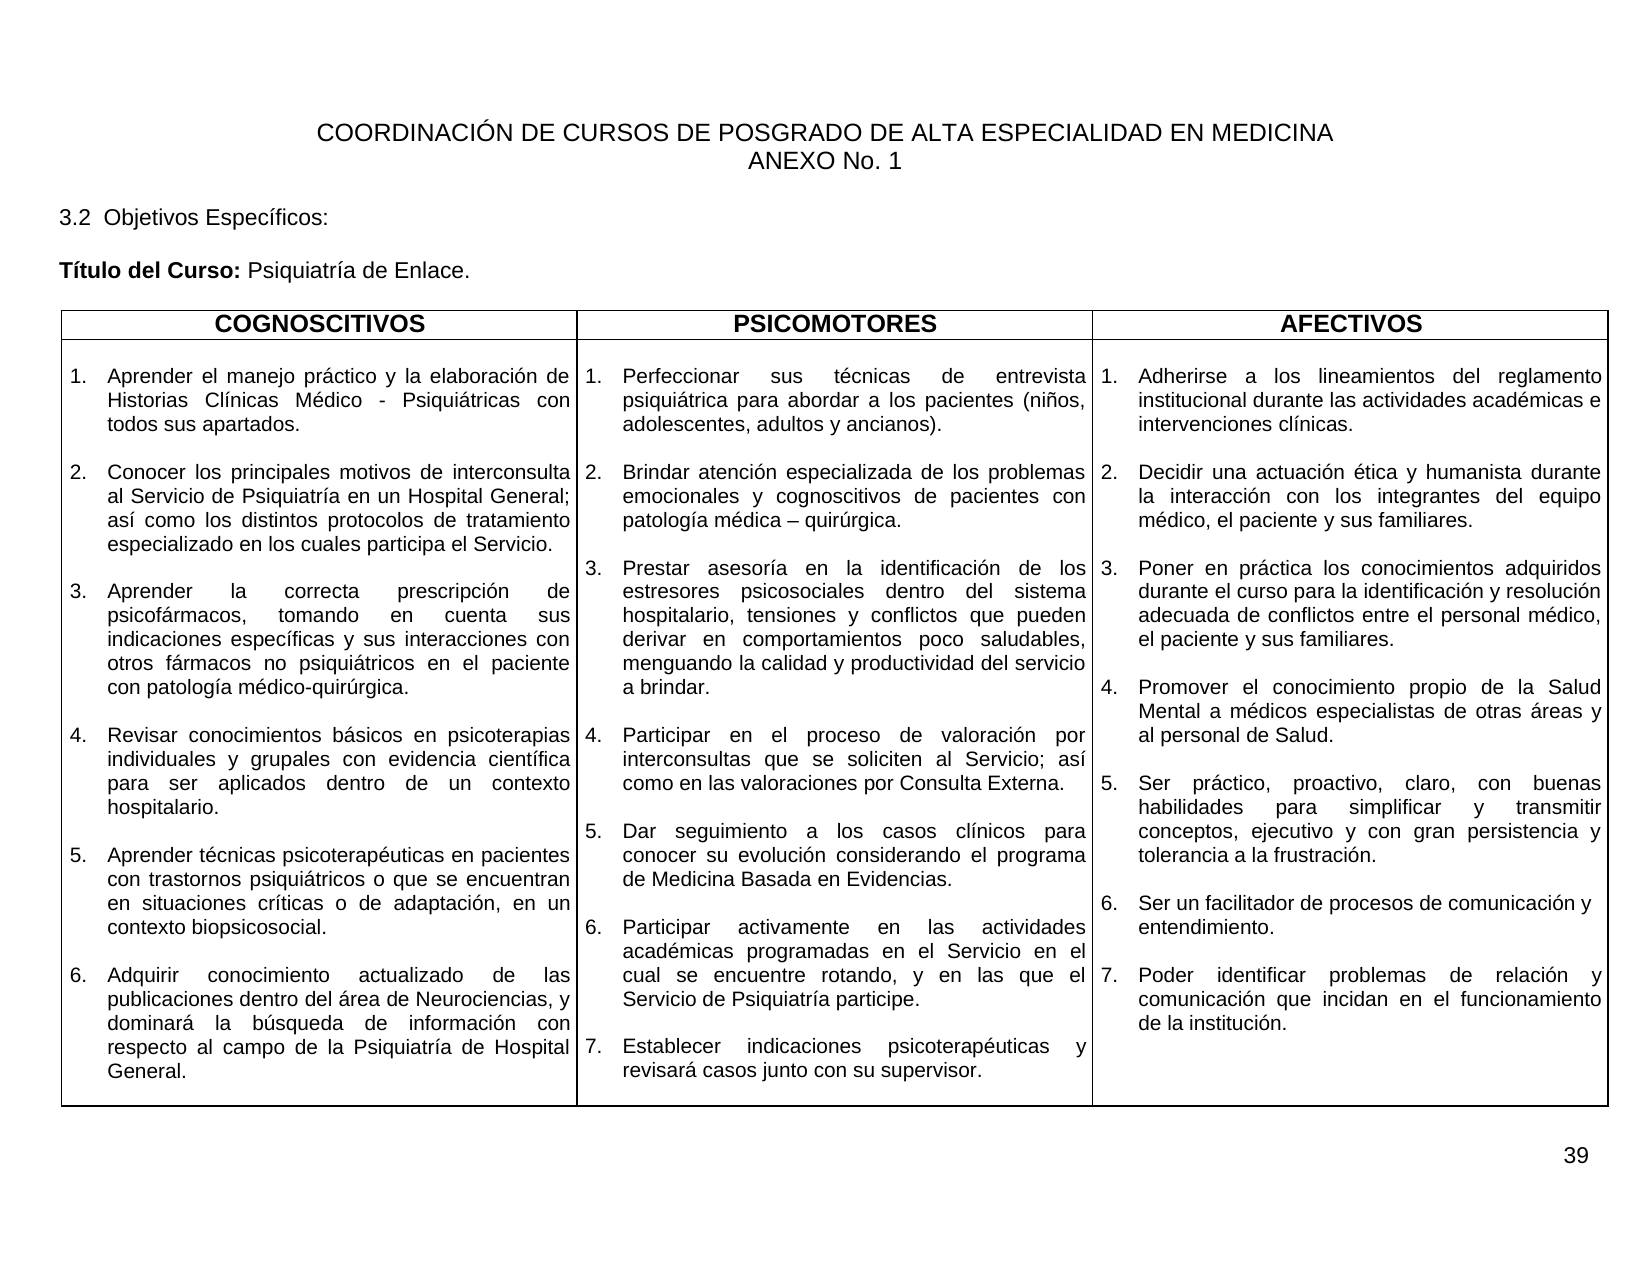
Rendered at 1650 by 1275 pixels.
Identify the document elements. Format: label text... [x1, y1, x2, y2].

table_cell Aprender el manejo práctico y la elaboración de Historias Clínicas Médico - Psiquiátricas con todos sus apartados. Conocer los principales motivos de interconsulta al Servicio de Psiquiatría en un Hospital General; así como los distintos protocolos de tratamiento especializado en los cuales participa el Servicio. Aprender la correcta prescripción de psicofármacos, tomando en cuenta sus indicaciones específicas y sus interacciones con otros fármacos no psiquiátricos en el paciente con patología médico-quirúrgica. Revisar conocimientos básicos en psicoterapias individuales y grupales con evidencia científica para ser aplicados dentro de un contexto hospitalario. Aprender técnicas psicoterapéuticas en pacientes con trastornos psiquiátricos o que se encuentran en situaciones críticas o de adaptación, en un contexto biopsicosocial. Adquirir conocimiento actualizado de las publicaciones dentro del área de Neurociencias, y dominará la búsqueda de información con respecto al campo de la Psiquiatría de Hospital General. [62, 340, 576, 1105]
text 3.2 Objetivos Específicos: [59, 204, 1621, 230]
text Título del Curso: Psiquiatría de Enlace. [59, 257, 1621, 283]
table_header COGNOSCITIVOS [62, 311, 576, 338]
table_cell Adherirse a los lineamientos del reglamento institucional durante las actividades académicas e intervenciones clínicas. Decidir una actuación ética y humanista durante la interacción con los integrantes del equipo médico, el paciente y sus familiares. Poner en práctica los conocimientos adquiridos durante el curso para la identificación y resolución adecuada de conflictos entre el personal médico, el paciente y sus familiares. Promover el conocimiento propio de la Salud Mental a médicos especialistas de otras áreas y al personal de Salud. Ser práctico, proactivo, claro, con buenas habilidades para simplificar y transmitir conceptos, ejecutivo y con gran persistencia y tolerancia a la frustración. Ser un facilitador de procesos de comunicación y entendimiento. Poder identificar problemas de relación y comunicación que incidan en el funcionamiento de la institución. [1093, 340, 1607, 1105]
table_header PSICOMOTORES [578, 311, 1092, 338]
table_cell Perfeccionar sus técnicas de entrevista psiquiátrica para abordar a los pacientes (niños, adolescentes, adultos y ancianos). Brindar atención especializada de los problemas emocionales y cognoscitivos de pacientes con patología médica – quirúrgica. Prestar asesoría en la identificación de los estresores psicosociales dentro del sistema hospitalario, tensiones y conflictos que pueden derivar en comportamientos poco saludables, menguando la calidad y productividad del servicio a brindar. Participar en el proceso de valoración por interconsultas que se soliciten al Servicio; así como en las valoraciones por Consulta Externa. Dar seguimiento a los casos clínicos para conocer su evolución considerando el programa de Medicina Basada en Evidencias. Participar activamente en las actividades académicas programadas en el Servicio en el cual se encuentre rotando, y en las que el Servicio de Psiquiatría participe. Establecer indicaciones psicoterapéuticas y revisará casos junto con su supervisor. [578, 340, 1092, 1105]
subtitle COORDINACIÓN DE CURSOS DE POSGRADO DE ALTA ESPECIALIDAD EN MEDICINA ANEXO No. 1 [316, 118, 1334, 175]
table_header AFECTIVOS [1093, 311, 1607, 338]
